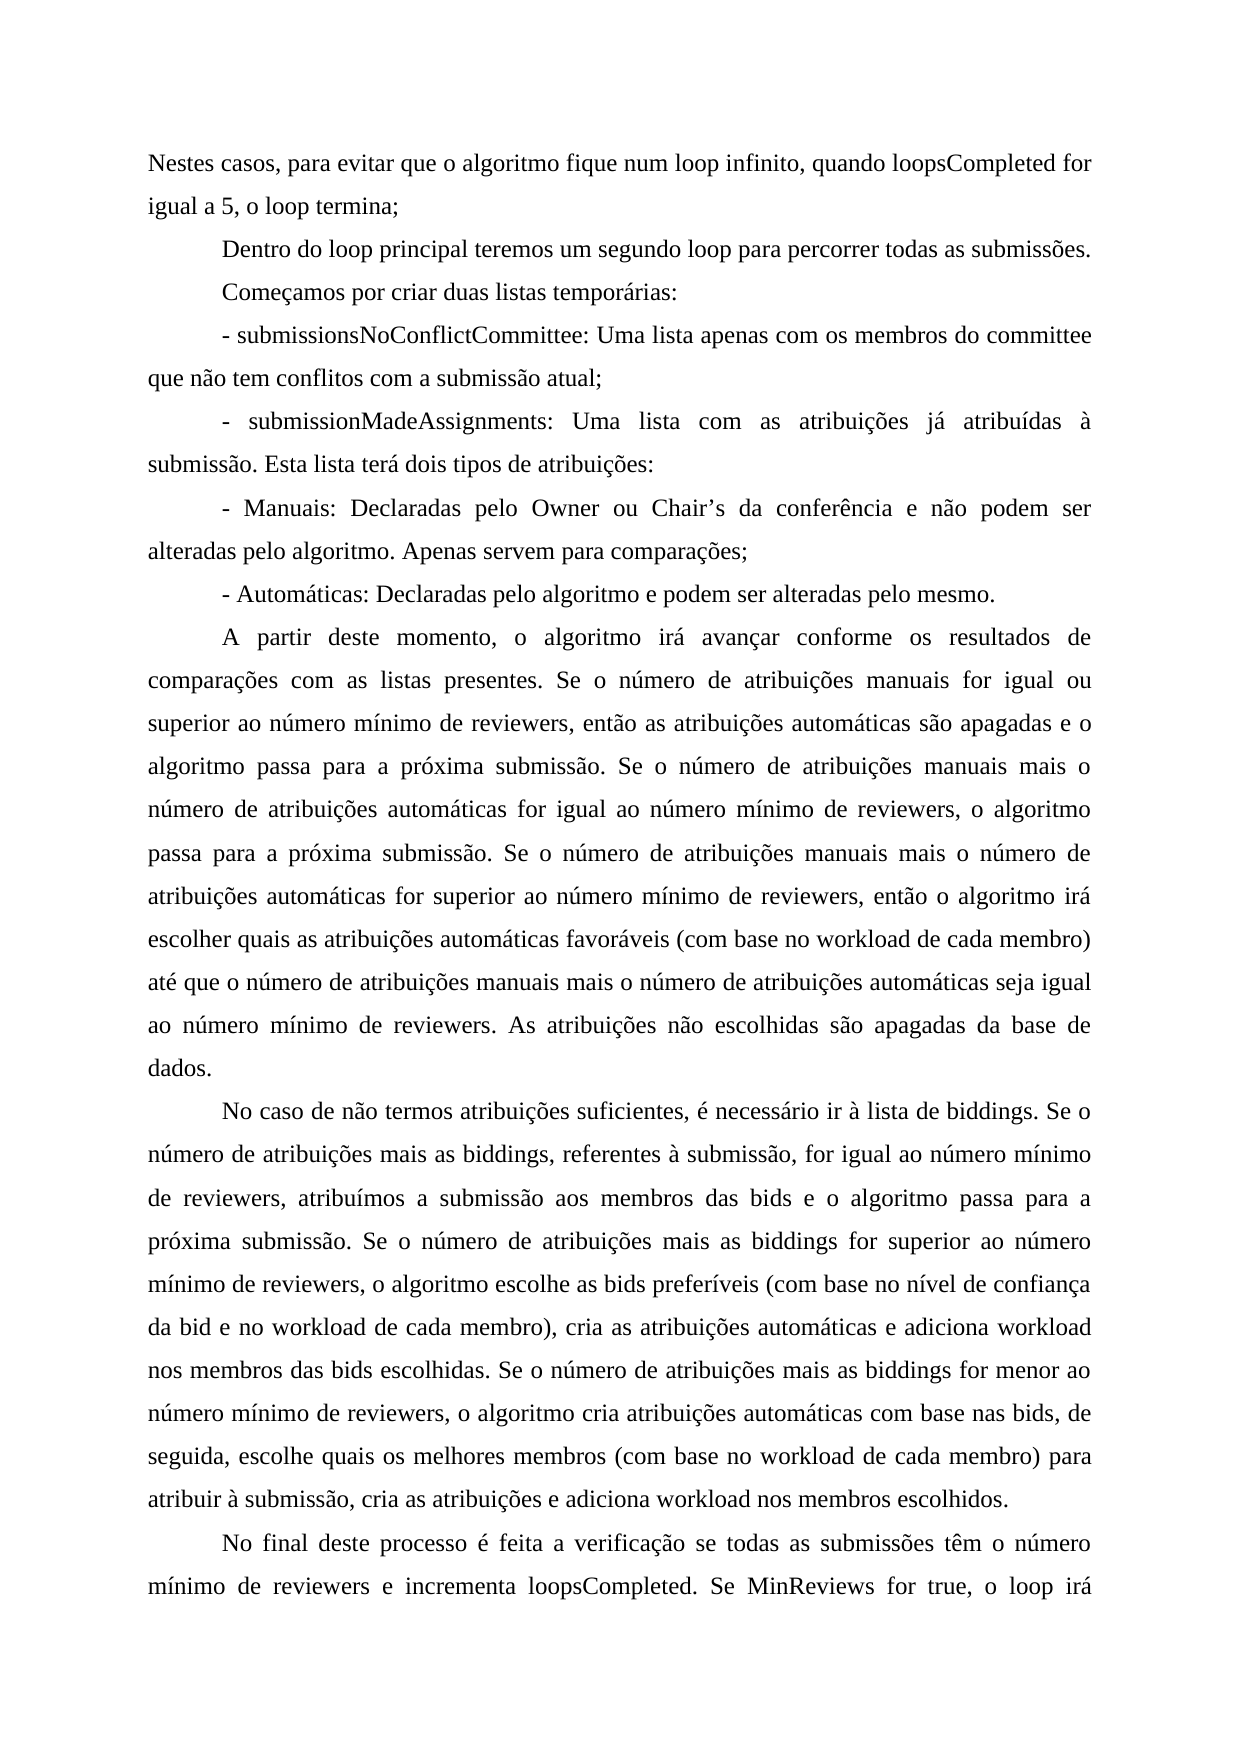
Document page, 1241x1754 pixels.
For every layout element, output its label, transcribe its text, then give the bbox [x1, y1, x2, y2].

text - Manuais: Declaradas pelo Owner ou Chair’s da conferência e não podem ser alteradas pelo algoritmo. Apenas servem para comparações; [148, 493, 1092, 564]
text A partir deste momento, o algoritmo irá avançar conforme os resultados de comparações com as listas presentes. Se o número de atribuições manuais for igual ou superior ao número mínimo de reviewers, então as atribuições automáticas são apagadas e o algoritmo passa para a próxima submissão. Se o número de atribuições manuais mais o número de atribuições automáticas for igual ao número mínimo de reviewers, o algoritmo passa para a próxima submissão. Se o número de atribuições manuais mais o número de atribuições automáticas for superior ao número mínimo de reviewers, então o algoritmo irá escolher quais as atribuições automáticas favoráveis (com base no workload de cada membro) até que o número de atribuições manuais mais o número de atribuições automáticas seja igual ao número mínimo de reviewers. As atribuições não escolhidas são apagadas da base de dados. [148, 622, 1092, 1082]
text - submissionsNoConflictCommittee: Uma lista apenas com os membros do committee que não tem conflitos com a submissão atual; [148, 320, 1092, 392]
text - Automáticas: Declaradas pelo algoritmo e podem ser alteradas pelo mesmo. [148, 579, 1092, 608]
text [148, 1528, 1092, 1599]
text Começamos por criar duas listas temporárias: [148, 277, 1092, 306]
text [148, 148, 1092, 219]
text Dentro do loop principal teremos um segundo loop para percorrer todas as submissões. [148, 234, 1092, 263]
text No caso de não termos atribuições suficientes, é necessário ir à lista de biddings. Se o número de atribuições mais as biddings, referentes à submissão, for igual ao número mínimo de reviewers, atribuímos a submissão aos membros das bids e o algoritmo passa para a próxima submissão. Se o número de atribuições mais as biddings for superior ao número mínimo de reviewers, o algoritmo escolhe as bids preferíveis (com base no nível de confiança da bid e no workload de cada membro), cria as atribuições automáticas e adiciona workload nos membros das bids escolhidas. Se o número de atribuições mais as biddings for menor ao número mínimo de reviewers, o algoritmo cria atribuições automáticas com base nas bids, de seguida, escolhe quais os melhores membros (com base no workload de cada membro) para atribuir à submissão, cria as atribuições e adiciona workload nos membros escolhidos. [148, 1096, 1092, 1513]
text - submissionMadeAssignments: Uma lista com as atribuições já atribuídas à submissão. Esta lista terá dois tipos de atribuições: [148, 406, 1092, 478]
